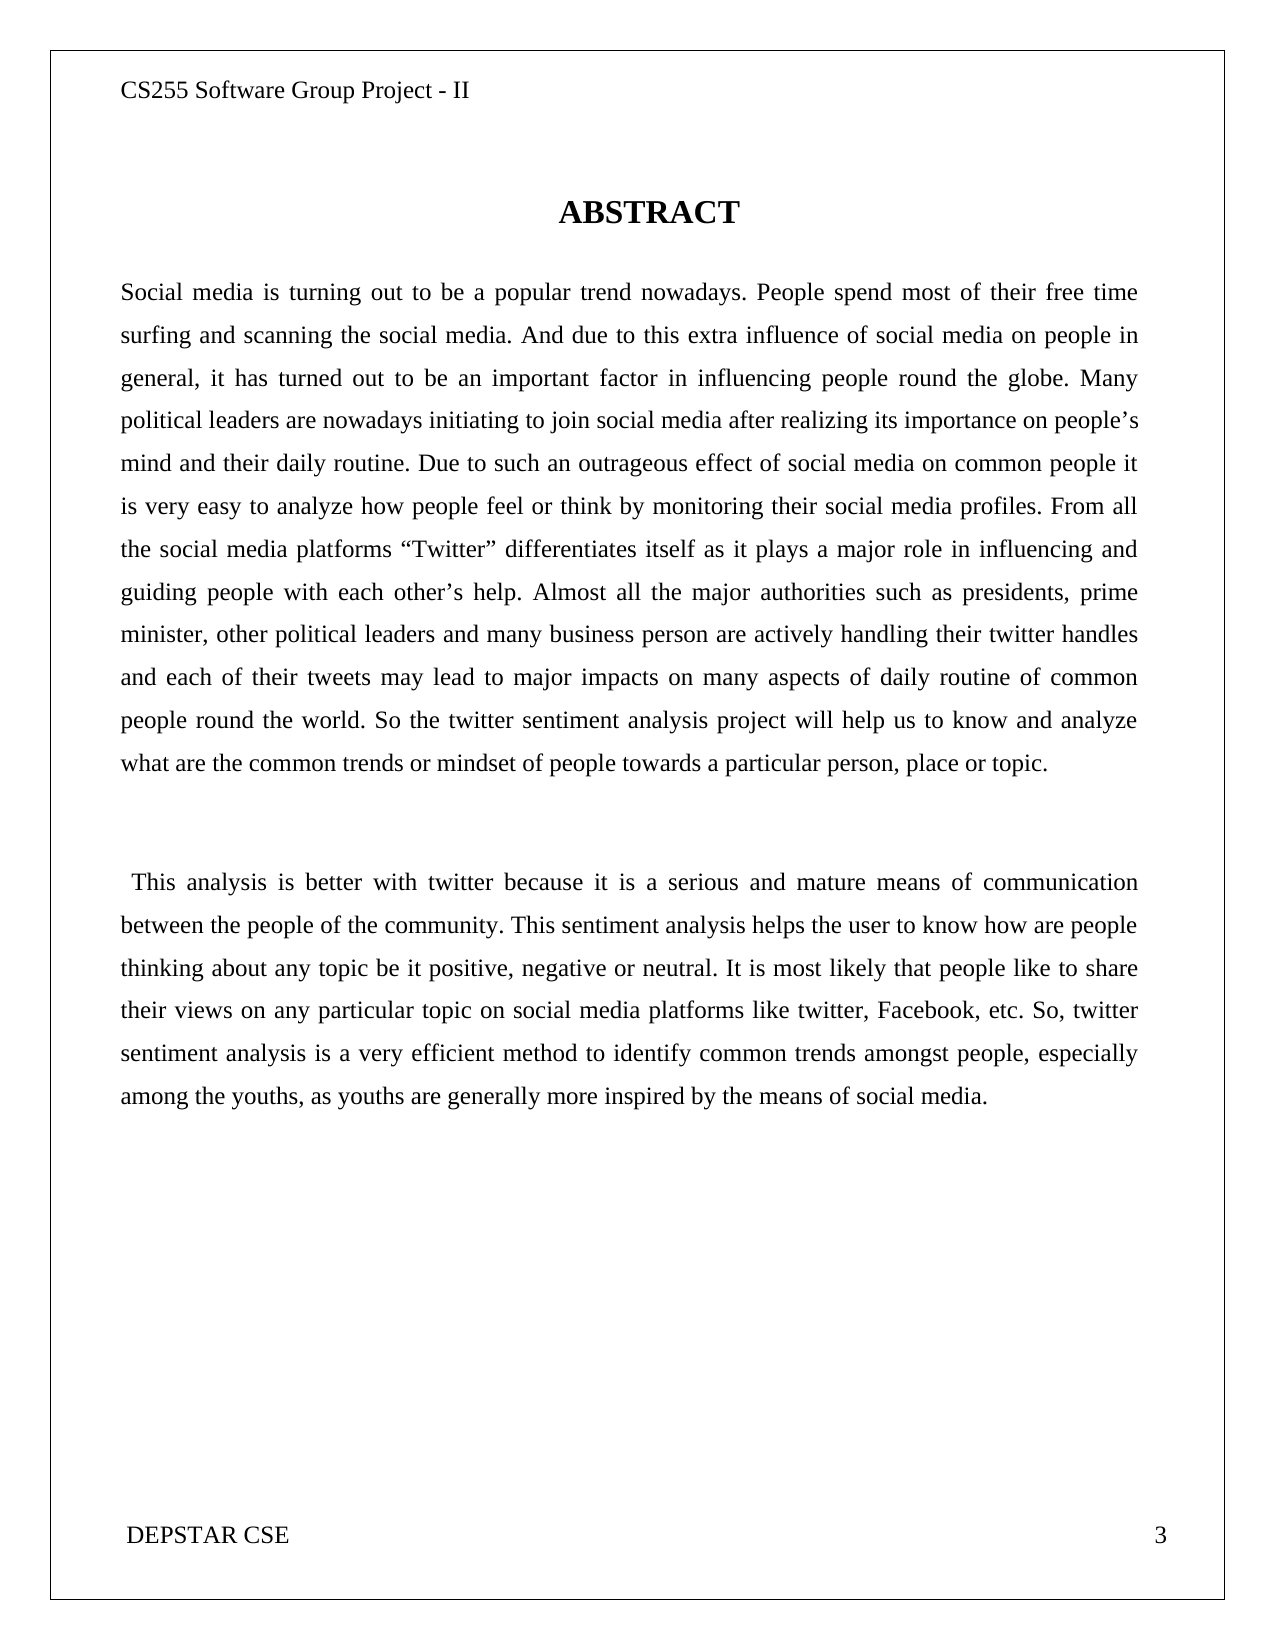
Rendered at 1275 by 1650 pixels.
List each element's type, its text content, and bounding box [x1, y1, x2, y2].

text This analysis is better with twitter because it is a serious and mature means of communication between the people of the community. This sentiment analysis helps the user to know how are people thinking about any topic be it positive, negative or neutral. It is most likely that people like to share their views on any particular topic on social media platforms like twitter, Facebook, etc. So, twitter sentiment analysis is a very efficient method to identify common trends amongst people, especially among the youths, as youths are generally more inspired by the means of social media. [120, 867, 1139, 1110]
text ABSTRACT [482, 192, 830, 230]
text Social media is turning out to be a popular trend nowadays. People spend most of their free time surfing and scanning the social media. And due to this extra influence of social media on people in general, it has turned out to be an important factor in influencing people round the globe. Many political leaders are nowadays initiating to join social media after realizing its importance on people’s mind and their daily routine. Due to such an outrageous effect of social media on common people it is very easy to analyze how people feel or think by monitoring their social media profiles. From all the social media platforms “Twitter” differentiates itself as it plays a major role in influencing and guiding people with each other’s help. Almost all the major authorities such as presidents, prime minister, other political leaders and many business person are actively handling their twitter handles and each of their tweets may lead to major impacts on many aspects of daily routine of common people round the world. So the twitter sentiment analysis project will help us to know and analyze what are the common trends or mindset of people towards a particular person, place or topic. [120, 277, 1139, 777]
